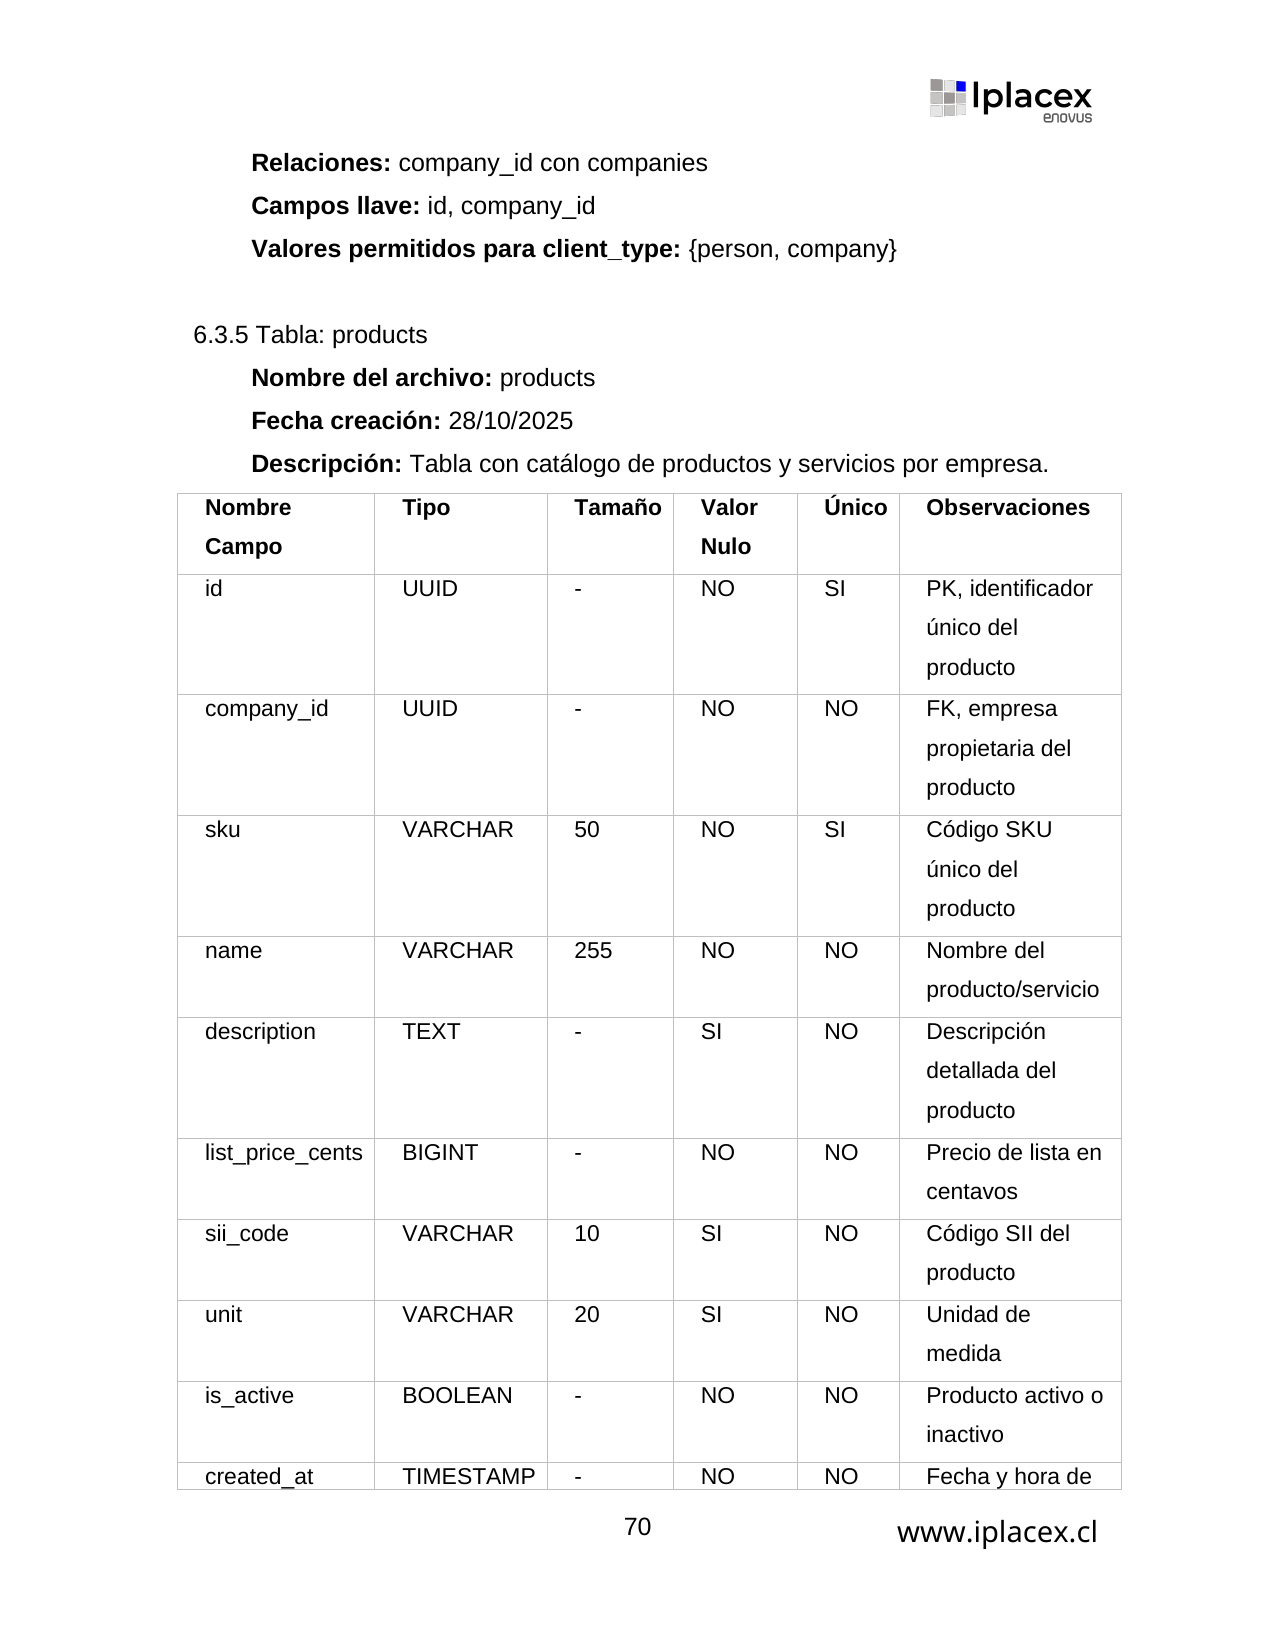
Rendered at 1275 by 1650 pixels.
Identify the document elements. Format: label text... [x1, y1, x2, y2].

table_cell - [548, 1463, 673, 1489]
table_cell Unidad de medida [900, 1301, 1121, 1381]
table_cell id [178, 575, 374, 694]
table_cell NO [798, 1301, 899, 1381]
table_cell 50 [548, 816, 673, 936]
table_cell SI [674, 1301, 797, 1381]
table_cell UUID [375, 575, 547, 694]
table_cell NO [674, 937, 797, 1017]
table_cell NO [674, 1139, 797, 1218]
table_cell name [178, 937, 374, 1017]
table_cell BIGINT [375, 1139, 547, 1218]
table_cell - [548, 575, 673, 694]
table_cell NO [674, 1382, 797, 1462]
table_cell is_active [178, 1382, 374, 1462]
table_cell NO [674, 695, 797, 815]
table_cell NO [798, 937, 899, 1017]
table_cell NO [798, 1463, 899, 1489]
picture [924, 73, 1098, 128]
table_header Nombre Campo [178, 494, 374, 574]
table_header Observaciones [900, 494, 1121, 574]
table_cell NO [798, 1220, 899, 1300]
table_cell unit [178, 1301, 374, 1381]
table_header Tamaño [548, 494, 673, 574]
table_cell TEXT [375, 1018, 547, 1137]
table_cell NO [674, 816, 797, 936]
table_cell Código SKU único del producto [900, 816, 1121, 936]
table_cell Nombre del producto/servicio [900, 937, 1121, 1017]
table_cell Producto activo o inactivo [900, 1382, 1121, 1462]
table_cell Precio de lista en centavos [900, 1139, 1121, 1218]
text Valores permitidos para client_type: {person, company} [251, 234, 1098, 263]
text 6.3.5 Tabla: products [193, 320, 1098, 349]
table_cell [900, 1463, 1121, 1489]
text Nombre del archivo: products Fecha creación: 28/10/2025 [251, 363, 1098, 435]
table_cell NO [674, 1463, 797, 1489]
table_cell NO [798, 1139, 899, 1218]
table_cell Código SII del producto [900, 1220, 1121, 1300]
table_cell PK, identificador único del producto [900, 575, 1121, 694]
table_header Único [798, 494, 899, 574]
table_cell sku [178, 816, 374, 936]
table_cell VARCHAR [375, 1220, 547, 1300]
table_cell TIMESTAMP [375, 1463, 547, 1489]
table_cell SI [674, 1018, 797, 1137]
text Descripción: Tabla con catálogo de productos y servicios por empresa. [251, 449, 1098, 478]
table_cell description [178, 1018, 374, 1137]
table_cell VARCHAR [375, 937, 547, 1017]
table_cell VARCHAR [375, 1301, 547, 1381]
table_cell NO [674, 575, 797, 694]
table_cell 10 [548, 1220, 673, 1300]
table_cell list_price_cents [178, 1139, 374, 1218]
table_cell NO [798, 695, 899, 815]
table_header Valor Nulo [674, 494, 797, 574]
table_cell NO [798, 1018, 899, 1137]
table_cell - [548, 695, 673, 815]
table_header Tipo [375, 494, 547, 574]
table_cell SI [674, 1220, 797, 1300]
table_cell - [548, 1382, 673, 1462]
table_cell - [548, 1139, 673, 1218]
table_cell BOOLEAN [375, 1382, 547, 1462]
table_cell SI [798, 575, 899, 694]
table_cell company_id [178, 695, 374, 815]
table_cell FK, empresa propietaria del producto [900, 695, 1121, 815]
table_cell 255 [548, 937, 673, 1017]
table_cell created_at [178, 1463, 374, 1489]
table_cell sii_code [178, 1220, 374, 1300]
table_cell SI [798, 816, 899, 936]
table_cell Descripción detallada del producto [900, 1018, 1121, 1137]
table_cell 20 [548, 1301, 673, 1381]
text Relaciones: company_id con companies Campos llave: id, company_id [251, 148, 1098, 219]
table_cell VARCHAR [375, 816, 547, 936]
table_cell UUID [375, 695, 547, 815]
table_cell NO [798, 1382, 899, 1462]
table_cell - [548, 1018, 673, 1137]
